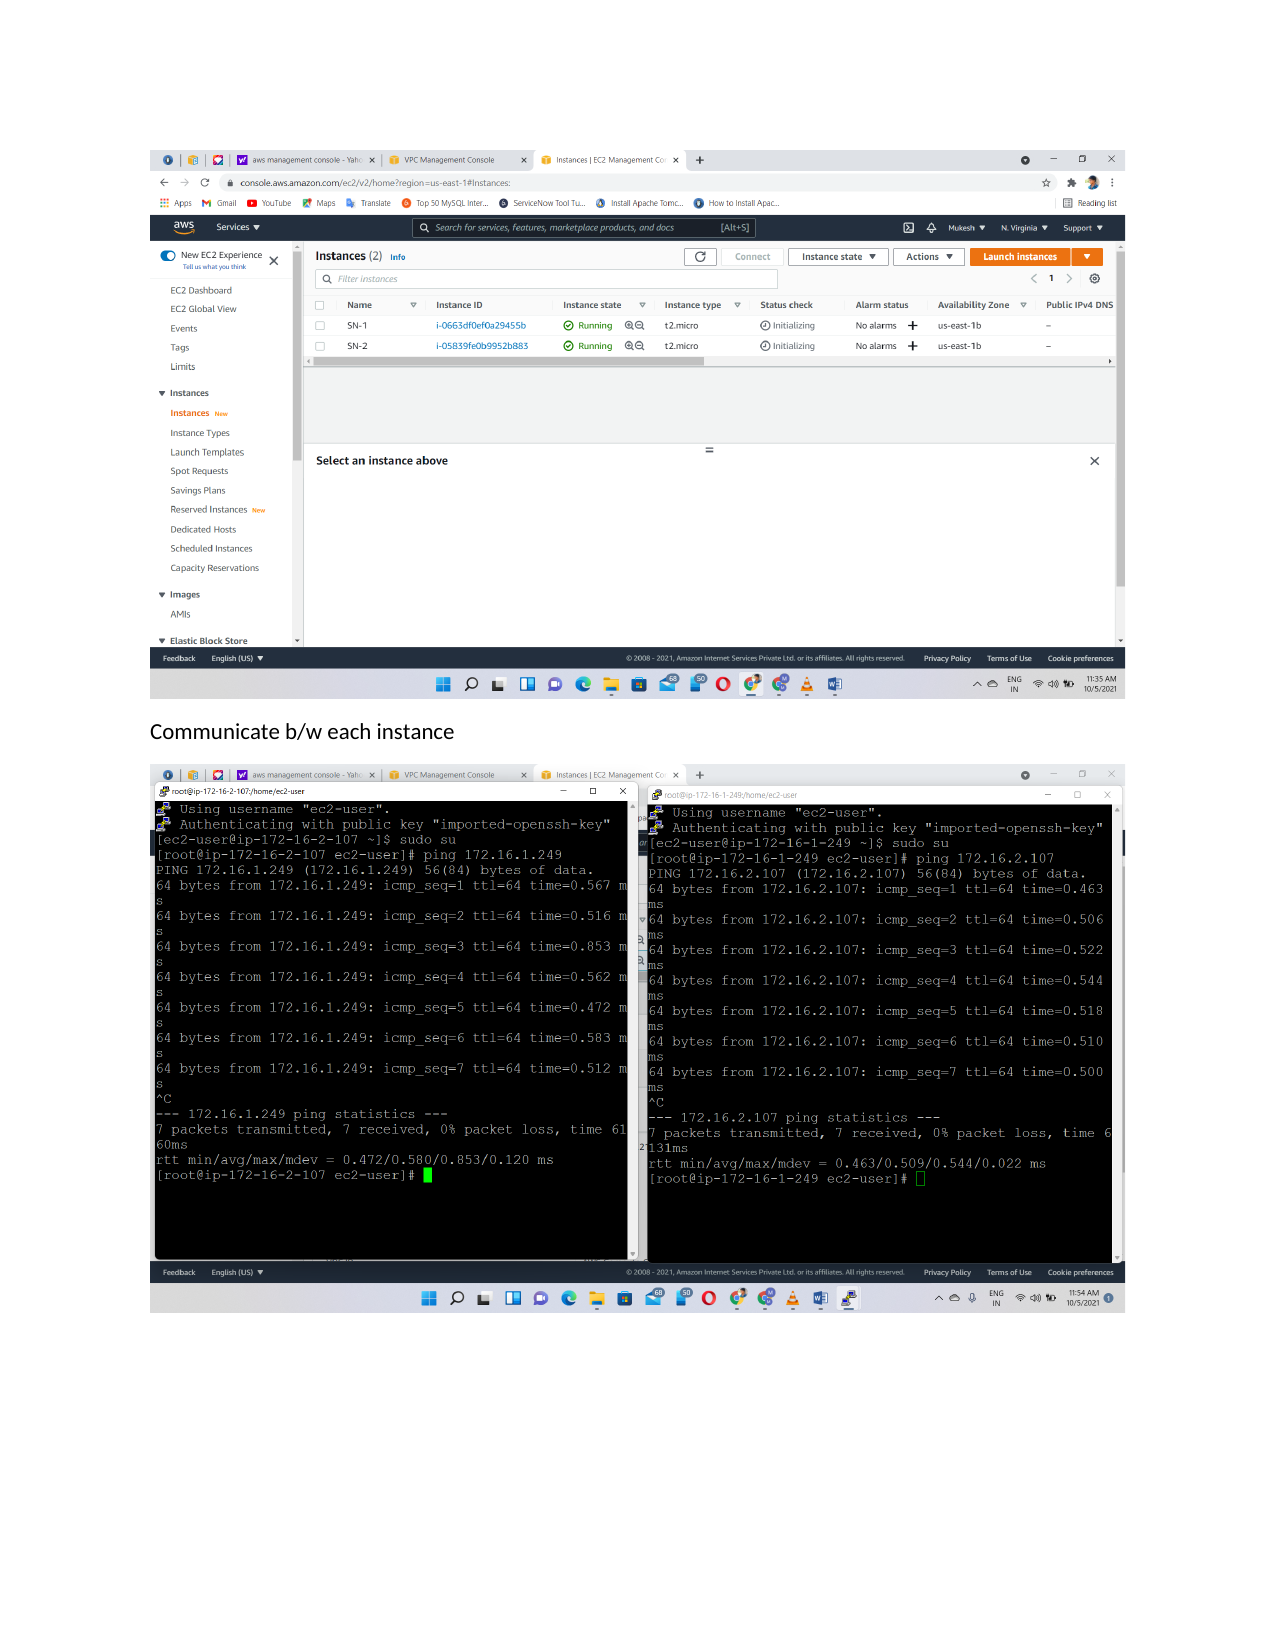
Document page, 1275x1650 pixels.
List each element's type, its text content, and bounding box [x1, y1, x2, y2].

text Communicate b/w each instance [150, 717, 1125, 745]
picture [150, 150, 1125, 699]
picture [150, 764, 1125, 1313]
